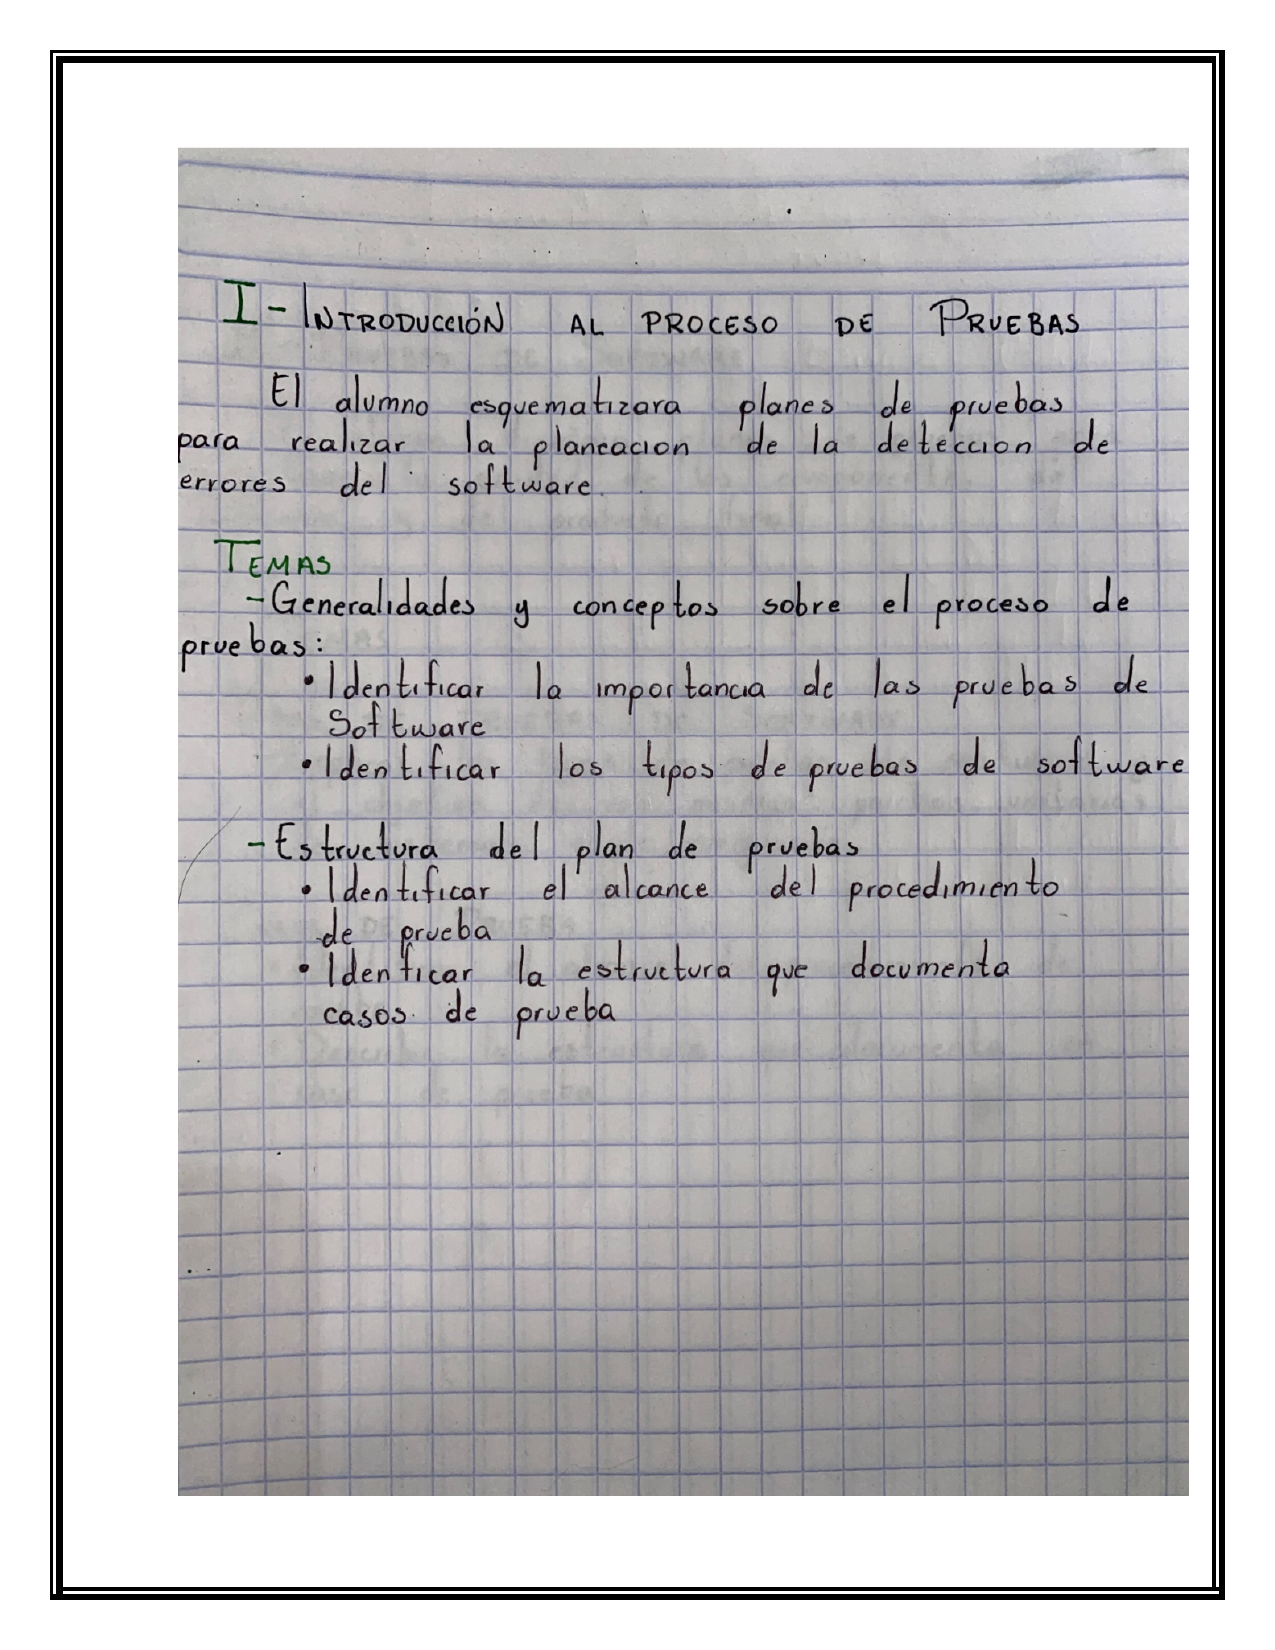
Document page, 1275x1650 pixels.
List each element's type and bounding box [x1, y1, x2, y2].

picture [179, 149, 1189, 1494]
